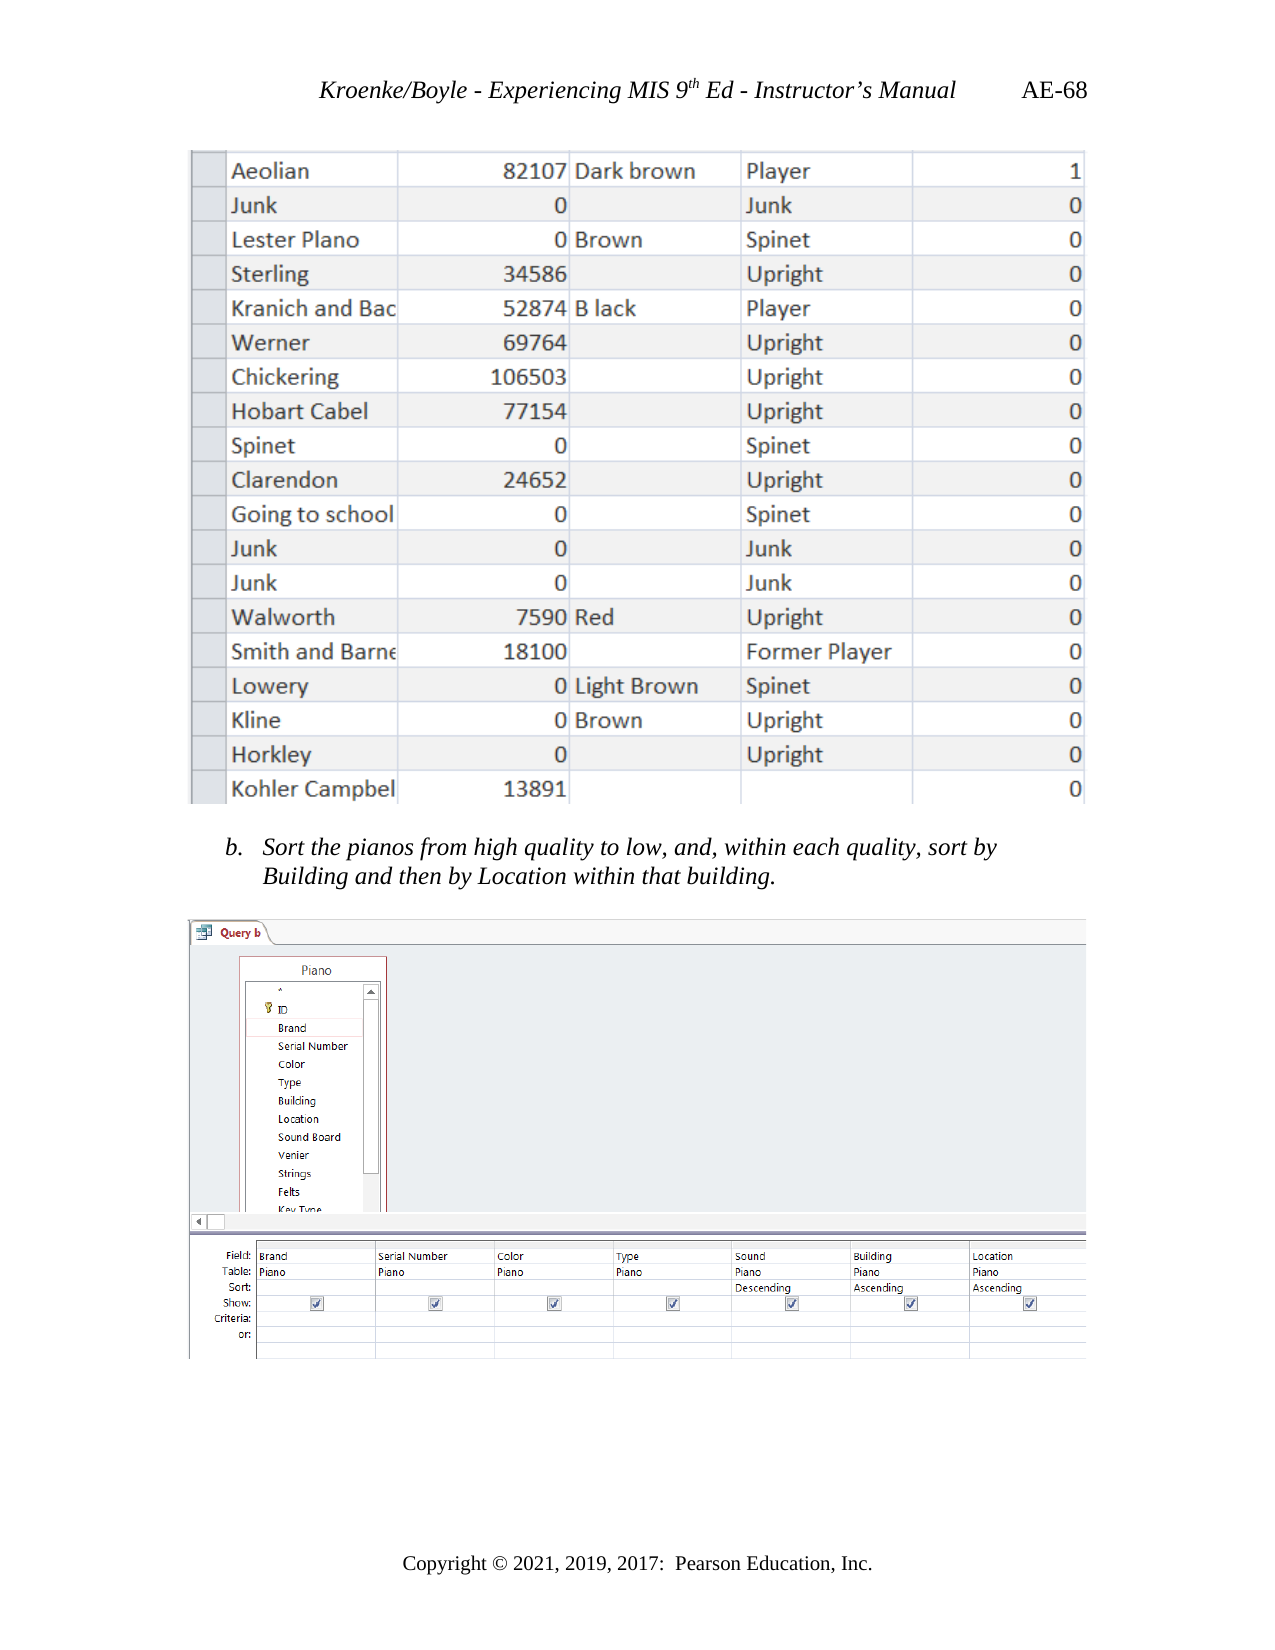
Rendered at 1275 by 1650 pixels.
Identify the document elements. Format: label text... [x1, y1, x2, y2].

picture [187, 918, 1087, 1359]
picture [187, 150, 1088, 804]
text b. Sort the pianos from high quality to low, and, within each quality, sort by Building and then by Location within that building. [225, 832, 1087, 890]
